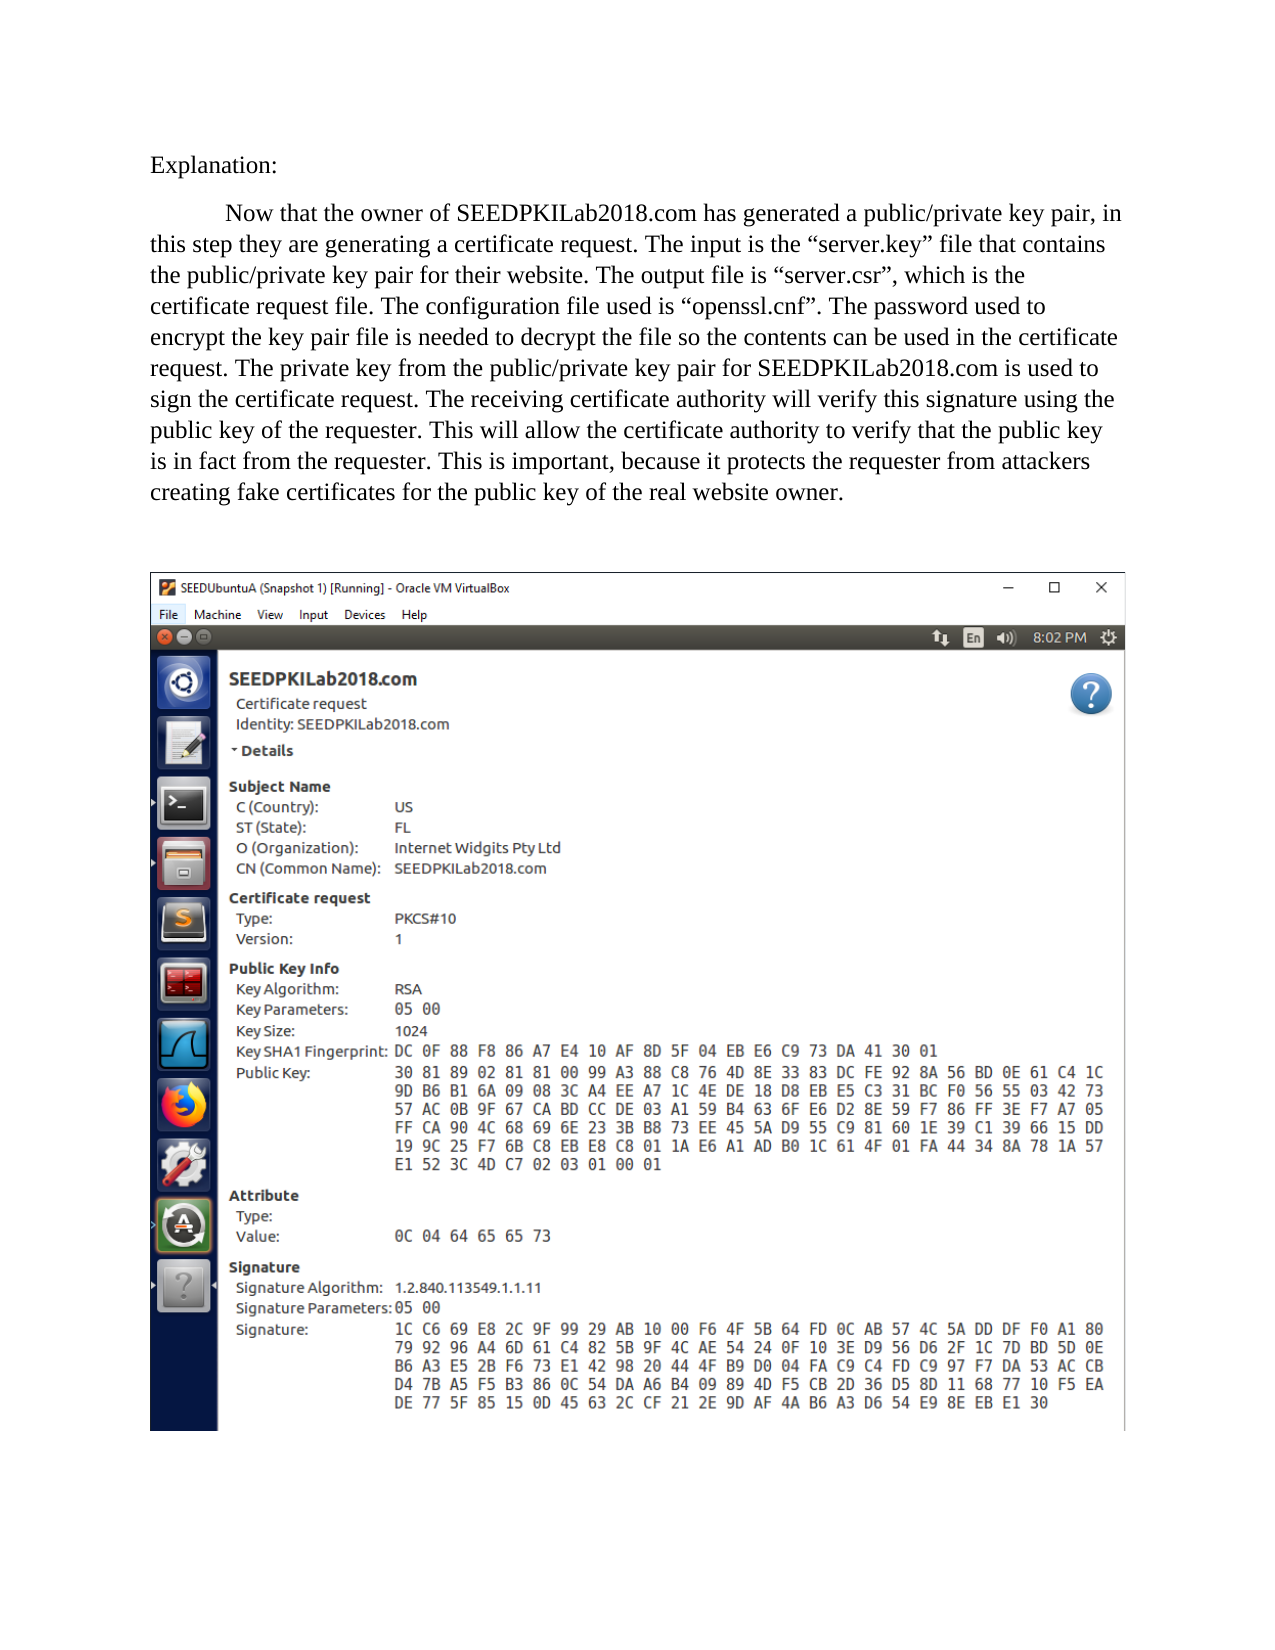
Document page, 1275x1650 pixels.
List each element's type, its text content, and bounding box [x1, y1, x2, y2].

text Now that the owner of SEEDPKILab2018.com has generated a public/private key pair, in this step they are generating a certificate request. The input is the “server.key” file that contains the public/private key pair for their website. The output file is “server.csr”, which is the certificate request file. The configuration file used is “openssl.cnf”. The password used to encrypt the key pair file is needed to decrypt the file so the contents can be used in the certificate request. The private key from the public/private key pair for SEEDPKILab2018.com is used to sign the certificate request. The receiving certificate authority will verify this signature using the public key of the requester. This will allow the certificate authority to verify that the public key is in fact from the requester. This is important, because it protects the requester from attackers creating fake certificates for the public key of the real website owner. [150, 198, 1125, 506]
text Explanation: [150, 150, 1125, 179]
picture [150, 572, 1125, 1431]
